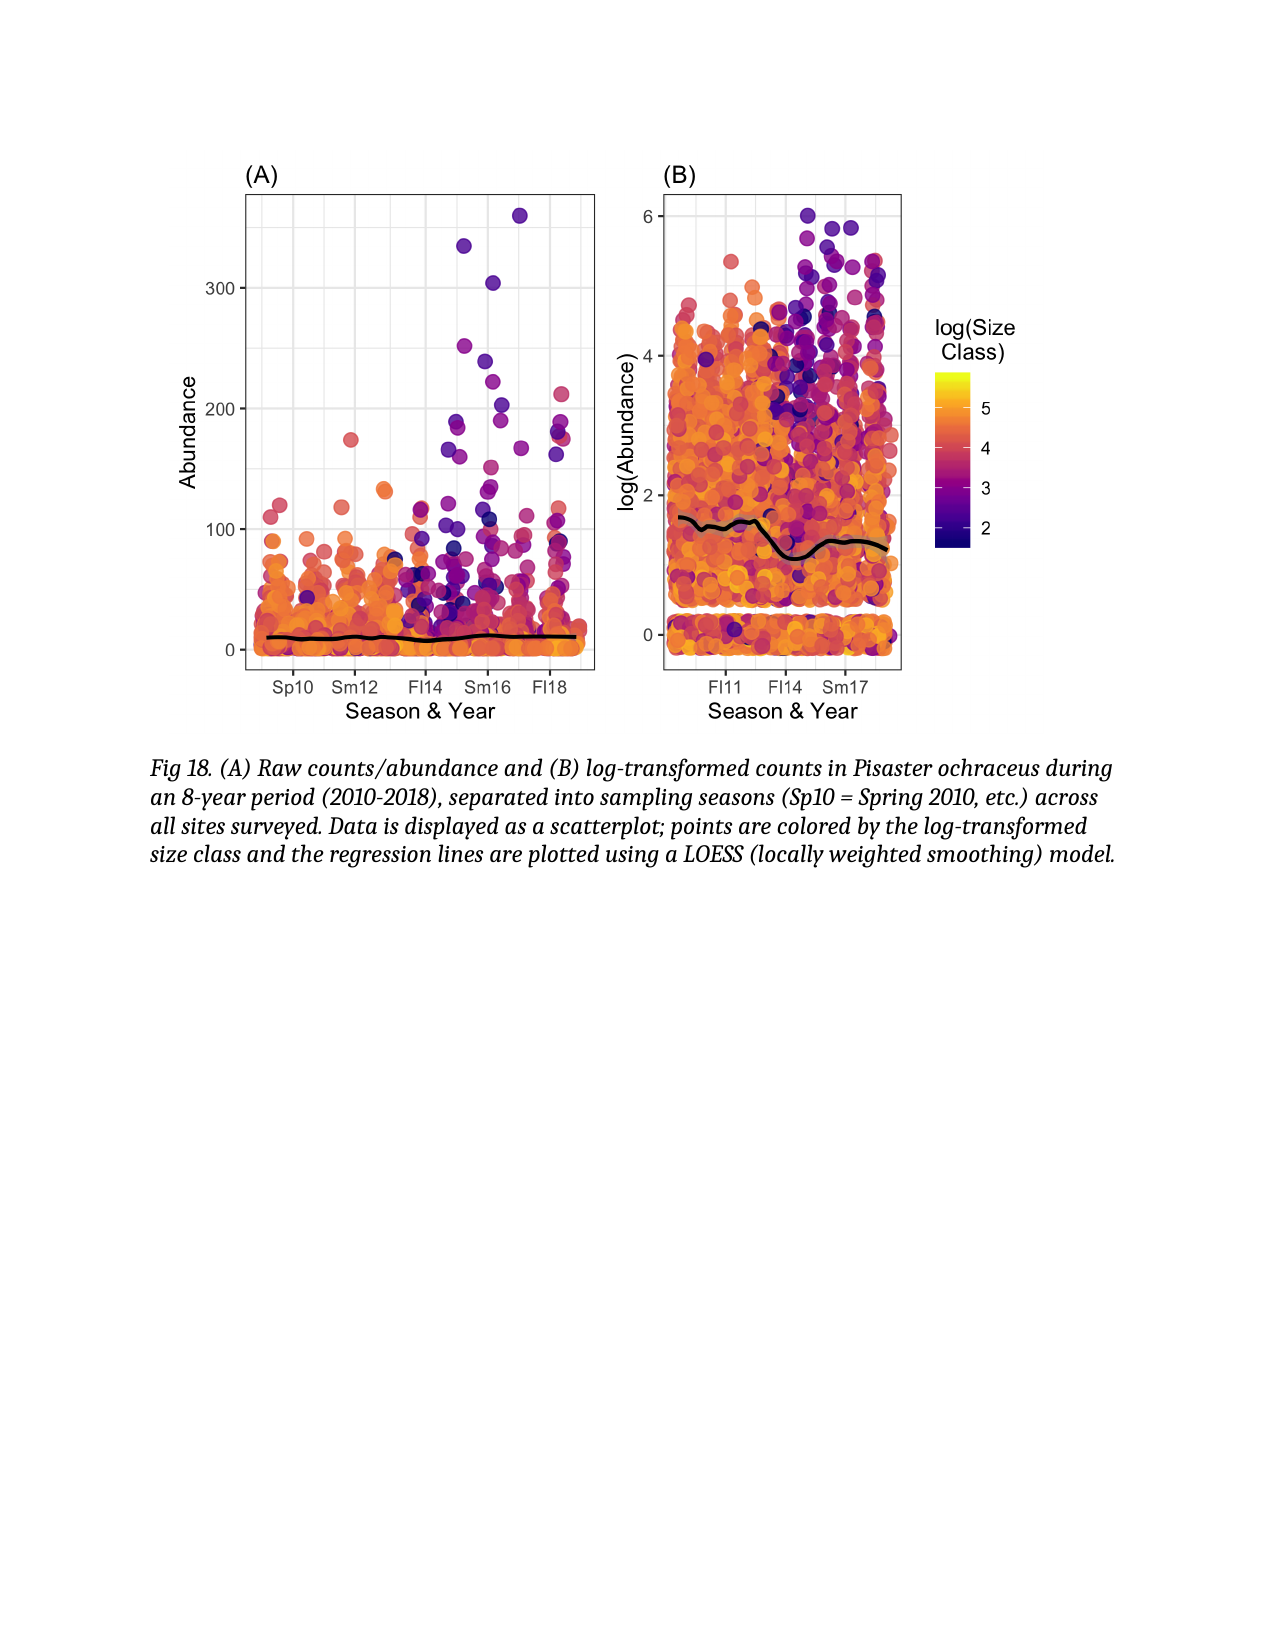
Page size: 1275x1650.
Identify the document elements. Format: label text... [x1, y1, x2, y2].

text Fig 18. (A) Raw counts/abundance and (B) log-transformed counts in Pisaster ochraceus during an 8-year period (2010-2018), separated into sampling seasons (Sp10 = Spring 2010, etc.) across all sites surveyed. Data is displayed as a scatterplot; points are colored by the log-transformed size class and the regression lines are plotted using a LOESS (locally weighted smoothing) model. [150, 754, 1125, 869]
picture [168, 150, 1044, 734]
